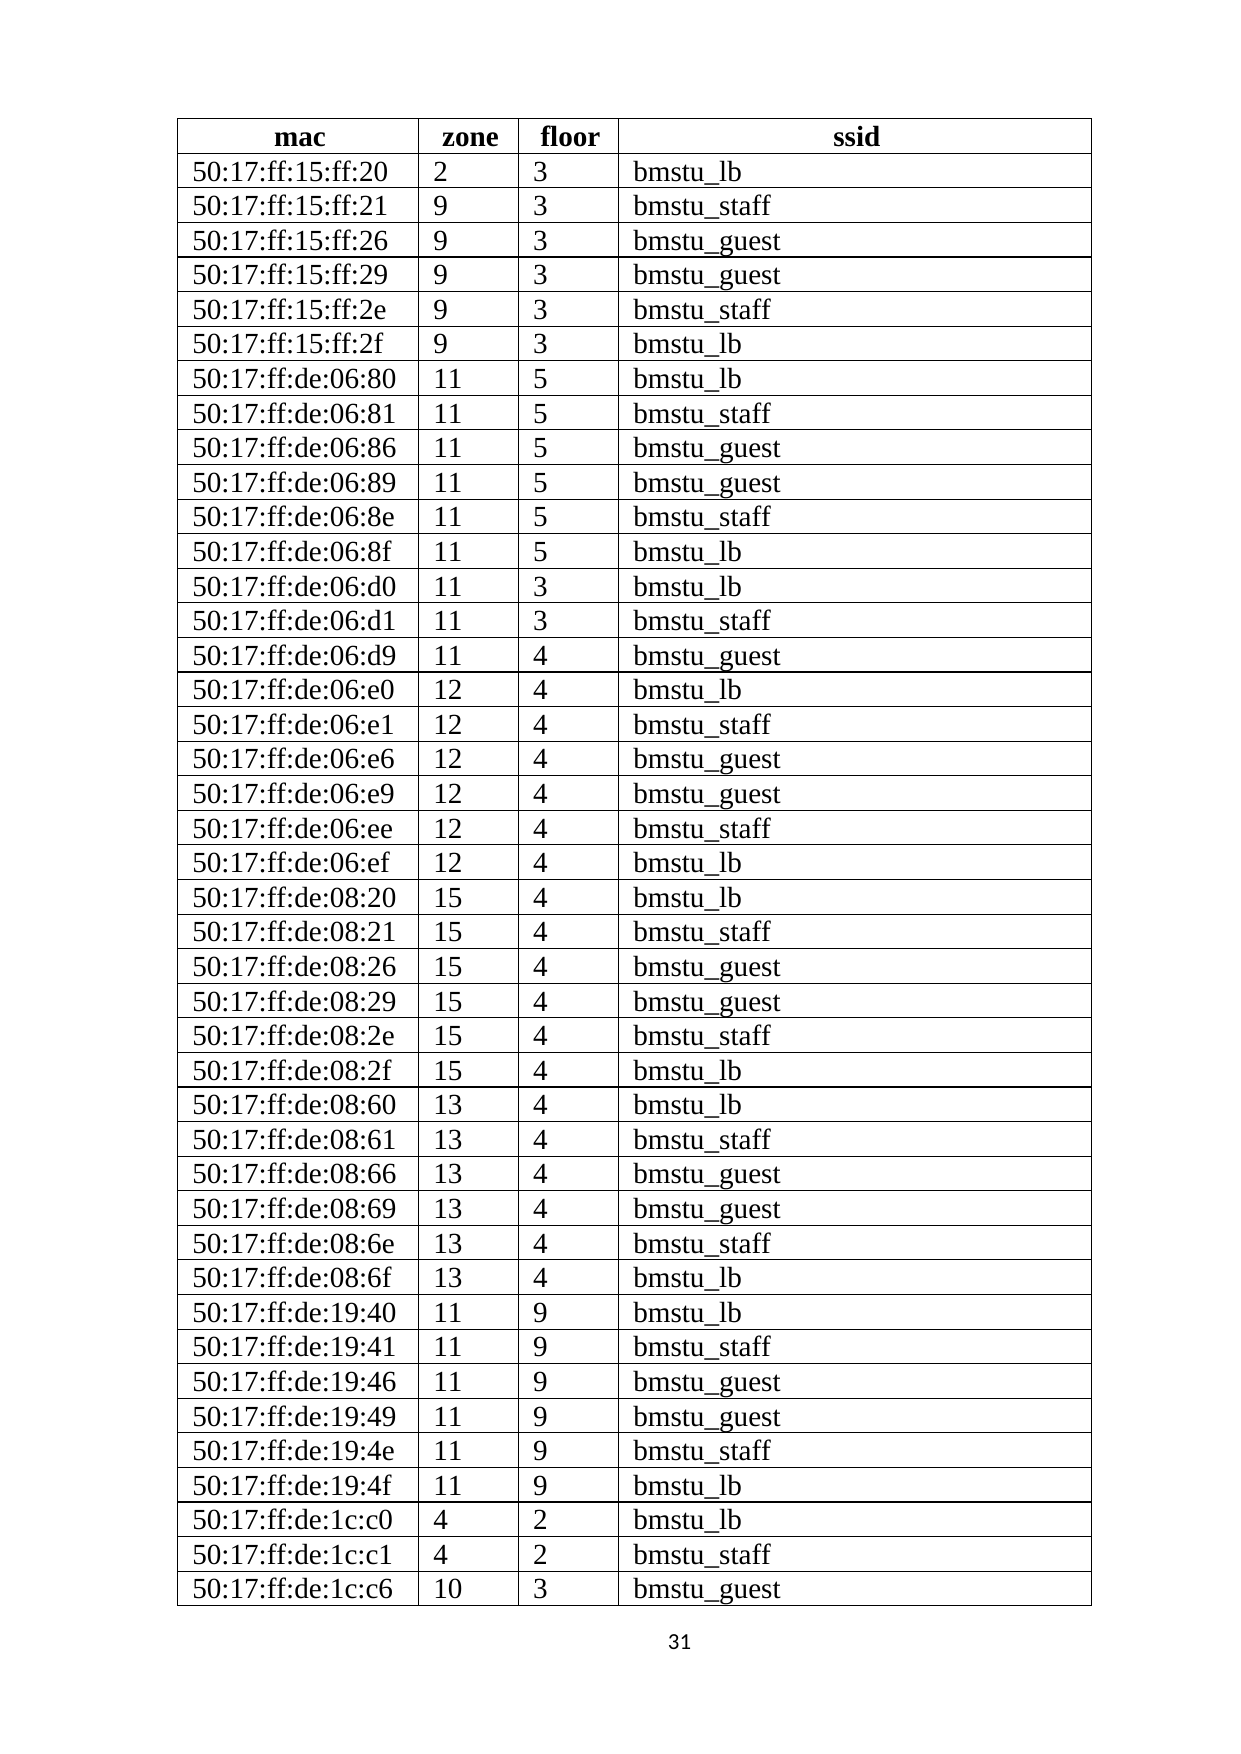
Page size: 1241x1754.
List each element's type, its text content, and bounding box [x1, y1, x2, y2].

table_cell bmstu_lb [619, 361, 1091, 395]
table_cell bmstu_lb [619, 569, 1091, 602]
table_cell 4 [519, 915, 618, 948]
table_cell 9 [519, 1468, 618, 1501]
table_cell 5 [519, 361, 618, 395]
table_cell bmstu_lb [619, 1088, 1091, 1121]
table_cell bmstu_guest [619, 223, 1091, 256]
table_cell 4 [519, 776, 618, 810]
table_cell 50:17:ff:de:08:66 [178, 1157, 418, 1190]
table_cell 4 [419, 1537, 518, 1571]
table_cell 3 [519, 327, 618, 360]
table_cell 50:17:ff:de:08:26 [178, 949, 418, 983]
table_cell 50:17:ff:de:08:61 [178, 1122, 418, 1156]
table_cell 11 [419, 1330, 518, 1363]
table_cell bmstu_guest [619, 430, 1091, 464]
table_cell 50:17:ff:de:19:46 [178, 1364, 418, 1398]
table_cell 4 [419, 1503, 518, 1536]
table_cell 50:17:ff:de:1c:c6 [178, 1572, 418, 1605]
table_cell 50:17:ff:de:19:4f [178, 1468, 418, 1501]
table_cell 12 [419, 811, 518, 844]
table_cell 4 [519, 1053, 618, 1086]
table_cell 50:17:ff:de:08:21 [178, 915, 418, 948]
table_cell 4 [519, 1122, 618, 1156]
table_cell 4 [519, 742, 618, 775]
table_cell 50:17:ff:de:06:e6 [178, 742, 418, 775]
table_cell 50:17:ff:de:06:80 [178, 361, 418, 395]
table_cell 9 [419, 258, 518, 291]
table_cell bmstu_guest [619, 258, 1091, 291]
table_cell bmstu_lb [619, 327, 1091, 360]
table_cell 13 [419, 1157, 518, 1190]
table_cell 50:17:ff:de:08:60 [178, 1088, 418, 1121]
table_cell 50:17:ff:de:19:41 [178, 1330, 418, 1363]
table_cell 50:17:ff:15:ff:29 [178, 258, 418, 291]
table_cell 5 [519, 396, 618, 429]
table_cell 4 [519, 673, 618, 706]
table_cell 50:17:ff:de:06:8e [178, 500, 418, 533]
table_cell 50:17:ff:de:1c:c1 [178, 1537, 418, 1571]
table_cell bmstu_lb [619, 1260, 1091, 1294]
table_header ssid [619, 119, 1091, 153]
table_cell bmstu_staff [619, 1537, 1091, 1571]
table_cell 4 [519, 1260, 618, 1294]
table_cell 4 [519, 949, 618, 983]
table_cell 3 [519, 258, 618, 291]
table_cell 50:17:ff:15:ff:2f [178, 327, 418, 360]
table_cell bmstu_guest [619, 1191, 1091, 1225]
table_cell bmstu_staff [619, 1330, 1091, 1363]
table_cell 50:17:ff:de:08:69 [178, 1191, 418, 1225]
table_cell 50:17:ff:de:08:6f [178, 1260, 418, 1294]
table_header floor [519, 119, 618, 153]
table_cell bmstu_guest [619, 776, 1091, 810]
table_cell 50:17:ff:de:06:ef [178, 845, 418, 879]
table_cell 50:17:ff:de:1c:c0 [178, 1503, 418, 1536]
table_cell bmstu_guest [619, 984, 1091, 1017]
table_cell 12 [419, 673, 518, 706]
table_cell 50:17:ff:de:06:d0 [178, 569, 418, 602]
table_cell 13 [419, 1122, 518, 1156]
table_cell 3 [519, 223, 618, 256]
table_cell 50:17:ff:de:06:81 [178, 396, 418, 429]
table_cell 11 [419, 500, 518, 533]
table_cell 9 [419, 188, 518, 222]
table_cell 5 [519, 500, 618, 533]
table_cell 5 [519, 465, 618, 498]
table_cell 50:17:ff:de:06:ee [178, 811, 418, 844]
table_cell bmstu_guest [619, 638, 1091, 671]
table_cell bmstu_lb [619, 880, 1091, 913]
table_cell 50:17:ff:de:06:d9 [178, 638, 418, 671]
table_cell 13 [419, 1088, 518, 1121]
table_cell 50:17:ff:de:06:89 [178, 465, 418, 498]
table_cell 4 [519, 811, 618, 844]
table_cell 4 [519, 1018, 618, 1052]
table_cell 3 [519, 1572, 618, 1605]
table_cell 4 [519, 1088, 618, 1121]
table_cell 50:17:ff:de:19:49 [178, 1399, 418, 1432]
table_cell bmstu_lb [619, 1053, 1091, 1086]
table_cell 11 [419, 603, 518, 637]
table_cell 50:17:ff:de:06:e9 [178, 776, 418, 810]
table_cell 50:17:ff:de:06:8f [178, 534, 418, 568]
table_cell 50:17:ff:de:06:e0 [178, 673, 418, 706]
table_cell 15 [419, 915, 518, 948]
table_cell 13 [419, 1191, 518, 1225]
table_cell 9 [519, 1295, 618, 1328]
table_cell 4 [519, 638, 618, 671]
table_cell 11 [419, 1364, 518, 1398]
table_cell bmstu_staff [619, 1122, 1091, 1156]
table_cell bmstu_staff [619, 292, 1091, 326]
table_cell 13 [419, 1226, 518, 1259]
table_cell 50:17:ff:de:08:20 [178, 880, 418, 913]
table_cell bmstu_lb [619, 1468, 1091, 1501]
table_cell 5 [519, 534, 618, 568]
table_cell bmstu_staff [619, 396, 1091, 429]
table_cell bmstu_staff [619, 500, 1091, 533]
table_cell bmstu_lb [619, 845, 1091, 879]
table_cell 2 [519, 1537, 618, 1571]
table_cell 12 [419, 776, 518, 810]
table_cell bmstu_guest [619, 742, 1091, 775]
table_cell 15 [419, 949, 518, 983]
table_cell 50:17:ff:15:ff:2e [178, 292, 418, 326]
table_cell 4 [519, 1191, 618, 1225]
table_cell bmstu_staff [619, 188, 1091, 222]
table_cell 4 [519, 707, 618, 741]
table_cell bmstu_lb [619, 1295, 1091, 1328]
table_cell 2 [419, 154, 518, 187]
table_cell bmstu_lb [619, 673, 1091, 706]
table_cell bmstu_lb [619, 154, 1091, 187]
table_cell 50:17:ff:15:ff:20 [178, 154, 418, 187]
table_cell bmstu_guest [619, 1399, 1091, 1432]
table_cell bmstu_staff [619, 603, 1091, 637]
table_cell bmstu_staff [619, 1433, 1091, 1467]
table_cell bmstu_guest [619, 1364, 1091, 1398]
table_cell 3 [519, 188, 618, 222]
table_cell 15 [419, 1018, 518, 1052]
table_cell 11 [419, 534, 518, 568]
table_cell bmstu_lb [619, 1503, 1091, 1536]
table_cell 15 [419, 984, 518, 1017]
table_cell 11 [419, 430, 518, 464]
table_cell 9 [519, 1330, 618, 1363]
table_cell 11 [419, 638, 518, 671]
table_cell 3 [519, 154, 618, 187]
table_cell 4 [519, 984, 618, 1017]
table_cell 50:17:ff:de:06:e1 [178, 707, 418, 741]
table_cell bmstu_staff [619, 811, 1091, 844]
table_cell 50:17:ff:de:08:6e [178, 1226, 418, 1259]
table_cell 5 [519, 430, 618, 464]
table_cell 3 [519, 292, 618, 326]
table_cell 50:17:ff:de:08:2f [178, 1053, 418, 1086]
table_cell 50:17:ff:de:08:2e [178, 1018, 418, 1052]
table_cell 50:17:ff:de:06:d1 [178, 603, 418, 637]
table_cell bmstu_staff [619, 707, 1091, 741]
table_cell bmstu_staff [619, 915, 1091, 948]
table_cell bmstu_lb [619, 534, 1091, 568]
table_cell bmstu_guest [619, 465, 1091, 498]
table_cell 12 [419, 742, 518, 775]
table_cell bmstu_guest [619, 949, 1091, 983]
table_cell 11 [419, 569, 518, 602]
table_cell 12 [419, 845, 518, 879]
table_cell 9 [519, 1399, 618, 1432]
table_cell 4 [519, 880, 618, 913]
table_cell 50:17:ff:de:19:4e [178, 1433, 418, 1467]
table_cell bmstu_staff [619, 1226, 1091, 1259]
table_cell 9 [419, 327, 518, 360]
table_cell 12 [419, 707, 518, 741]
table_cell 11 [419, 465, 518, 498]
table_cell 11 [419, 361, 518, 395]
table_cell 4 [519, 845, 618, 879]
table_cell 9 [519, 1433, 618, 1467]
table_cell 11 [419, 1399, 518, 1432]
table_cell 11 [419, 1433, 518, 1467]
table_cell 15 [419, 880, 518, 913]
table_cell 50:17:ff:de:19:40 [178, 1295, 418, 1328]
table_cell bmstu_staff [619, 1018, 1091, 1052]
table_cell 9 [419, 292, 518, 326]
table_cell 50:17:ff:de:06:86 [178, 430, 418, 464]
table_cell 3 [519, 569, 618, 602]
table_cell 50:17:ff:15:ff:26 [178, 223, 418, 256]
table_cell 2 [519, 1503, 618, 1536]
table_cell bmstu_guest [619, 1572, 1091, 1605]
table_cell 11 [419, 1295, 518, 1328]
table_cell 50:17:ff:15:ff:21 [178, 188, 418, 222]
table_cell 11 [419, 1468, 518, 1501]
table_cell 3 [519, 603, 618, 637]
table_header zone [419, 119, 518, 153]
table_cell 4 [519, 1226, 618, 1259]
table_cell 4 [519, 1157, 618, 1190]
table_cell bmstu_guest [619, 1157, 1091, 1190]
table_header mac [178, 119, 418, 153]
table_cell 15 [419, 1053, 518, 1086]
table_cell 9 [519, 1364, 618, 1398]
table_cell 9 [419, 223, 518, 256]
table_cell 13 [419, 1260, 518, 1294]
table_cell 11 [419, 396, 518, 429]
table_cell 50:17:ff:de:08:29 [178, 984, 418, 1017]
table_cell 10 [419, 1572, 518, 1605]
